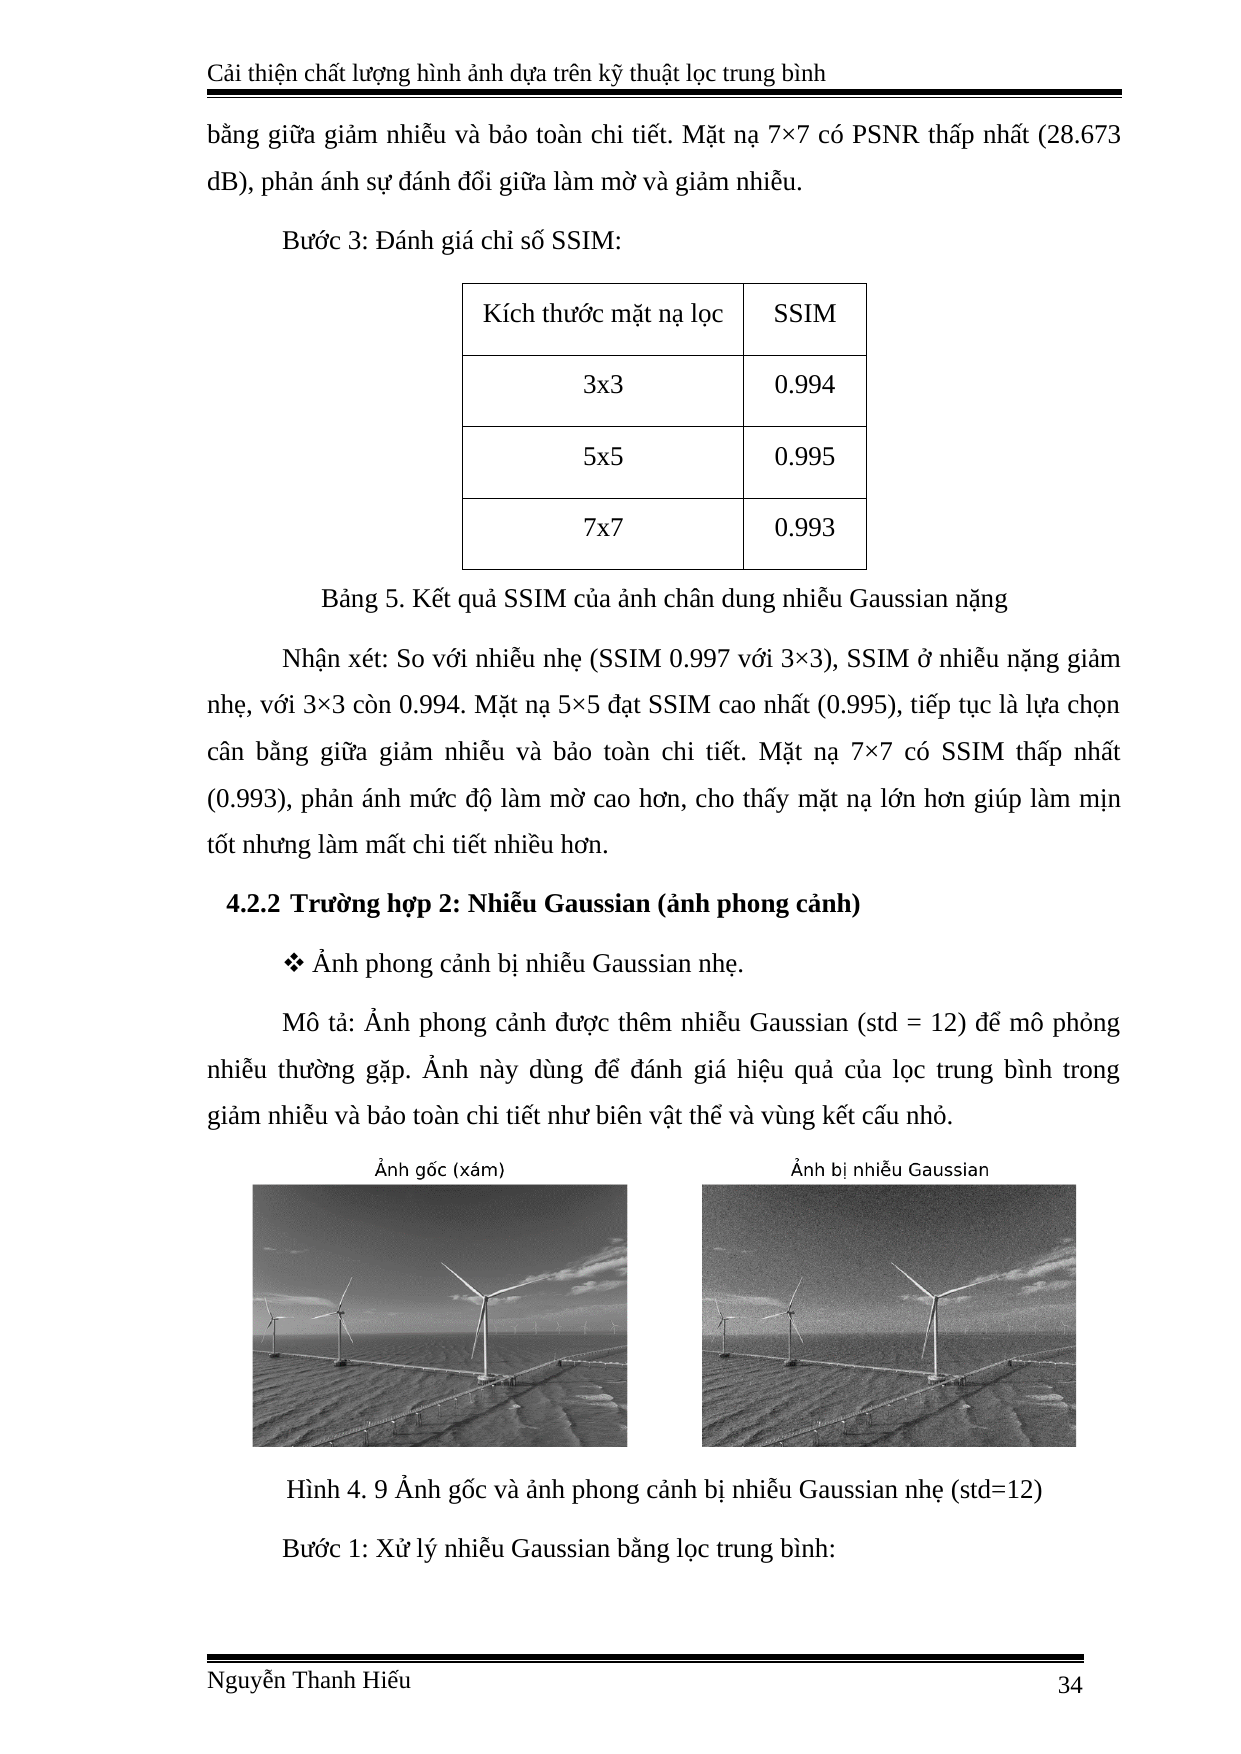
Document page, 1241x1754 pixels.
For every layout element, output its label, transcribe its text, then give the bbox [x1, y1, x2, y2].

table_header SSIM [744, 284, 866, 354]
text Hình 4. 9 Ảnh gốc và ảnh phong cảnh bị nhiễu Gaussian nhẹ (std=12) [207, 1473, 1122, 1504]
table_header Kích thước mặt nạ lọc [463, 284, 743, 354]
text Bước 1: Xử lý nhiễu Gaussian bằng lọc trung bình: [207, 1533, 1122, 1564]
text Nhận xét: So với nhiễu nhẹ (SSIM 0.997 với 3×3), SSIM ở nhiễu nặng giảm nhẹ, với 3×3 còn 0.994. Mặt nạ 5×5 đạt SSIM cao nhất (0.995), tiếp tục là lựa chọn cân bằng giữa giảm nhiễu và bảo toàn chi tiết. Mặt nạ 7×7 có SSIM thấp nhất (0.993), phản ánh mức độ làm mờ cao hơn, cho thấy mặt nạ lớn hơn giúp làm mịn tốt nhưng làm mất chi tiết nhiều hơn. [207, 642, 1122, 859]
table_cell 0.993 [744, 499, 866, 569]
picture [252, 1158, 1077, 1447]
table_cell 5x5 [463, 427, 743, 497]
text Mô tả: Ảnh phong cảnh được thêm nhiễu Gaussian (std = 12) để mô phỏng nhiễu thường gặp. Ảnh này dùng để đánh giá hiệu quả của lọc trung bình trong giảm nhiễu và bảo toàn chi tiết như biên vật thể và vùng kết cấu nhỏ. [207, 1006, 1122, 1131]
text Bảng 5. Kết quả SSIM của ảnh chân dung nhiễu Gaussian nặng [207, 582, 1122, 614]
table_cell 7x7 [463, 499, 743, 569]
table_cell 3x3 [463, 356, 743, 426]
text Bước 3: Đánh giá chỉ số SSIM: [207, 224, 1122, 255]
subtitle Trường hợp 2: Nhiễu Gaussian (ảnh phong cảnh) [226, 887, 1122, 919]
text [207, 118, 1122, 196]
table_cell 0.994 [744, 356, 866, 426]
list Ảnh phong cảnh bị nhiễu Gaussian nhẹ. [282, 947, 1122, 978]
table_cell 0.995 [744, 427, 866, 497]
